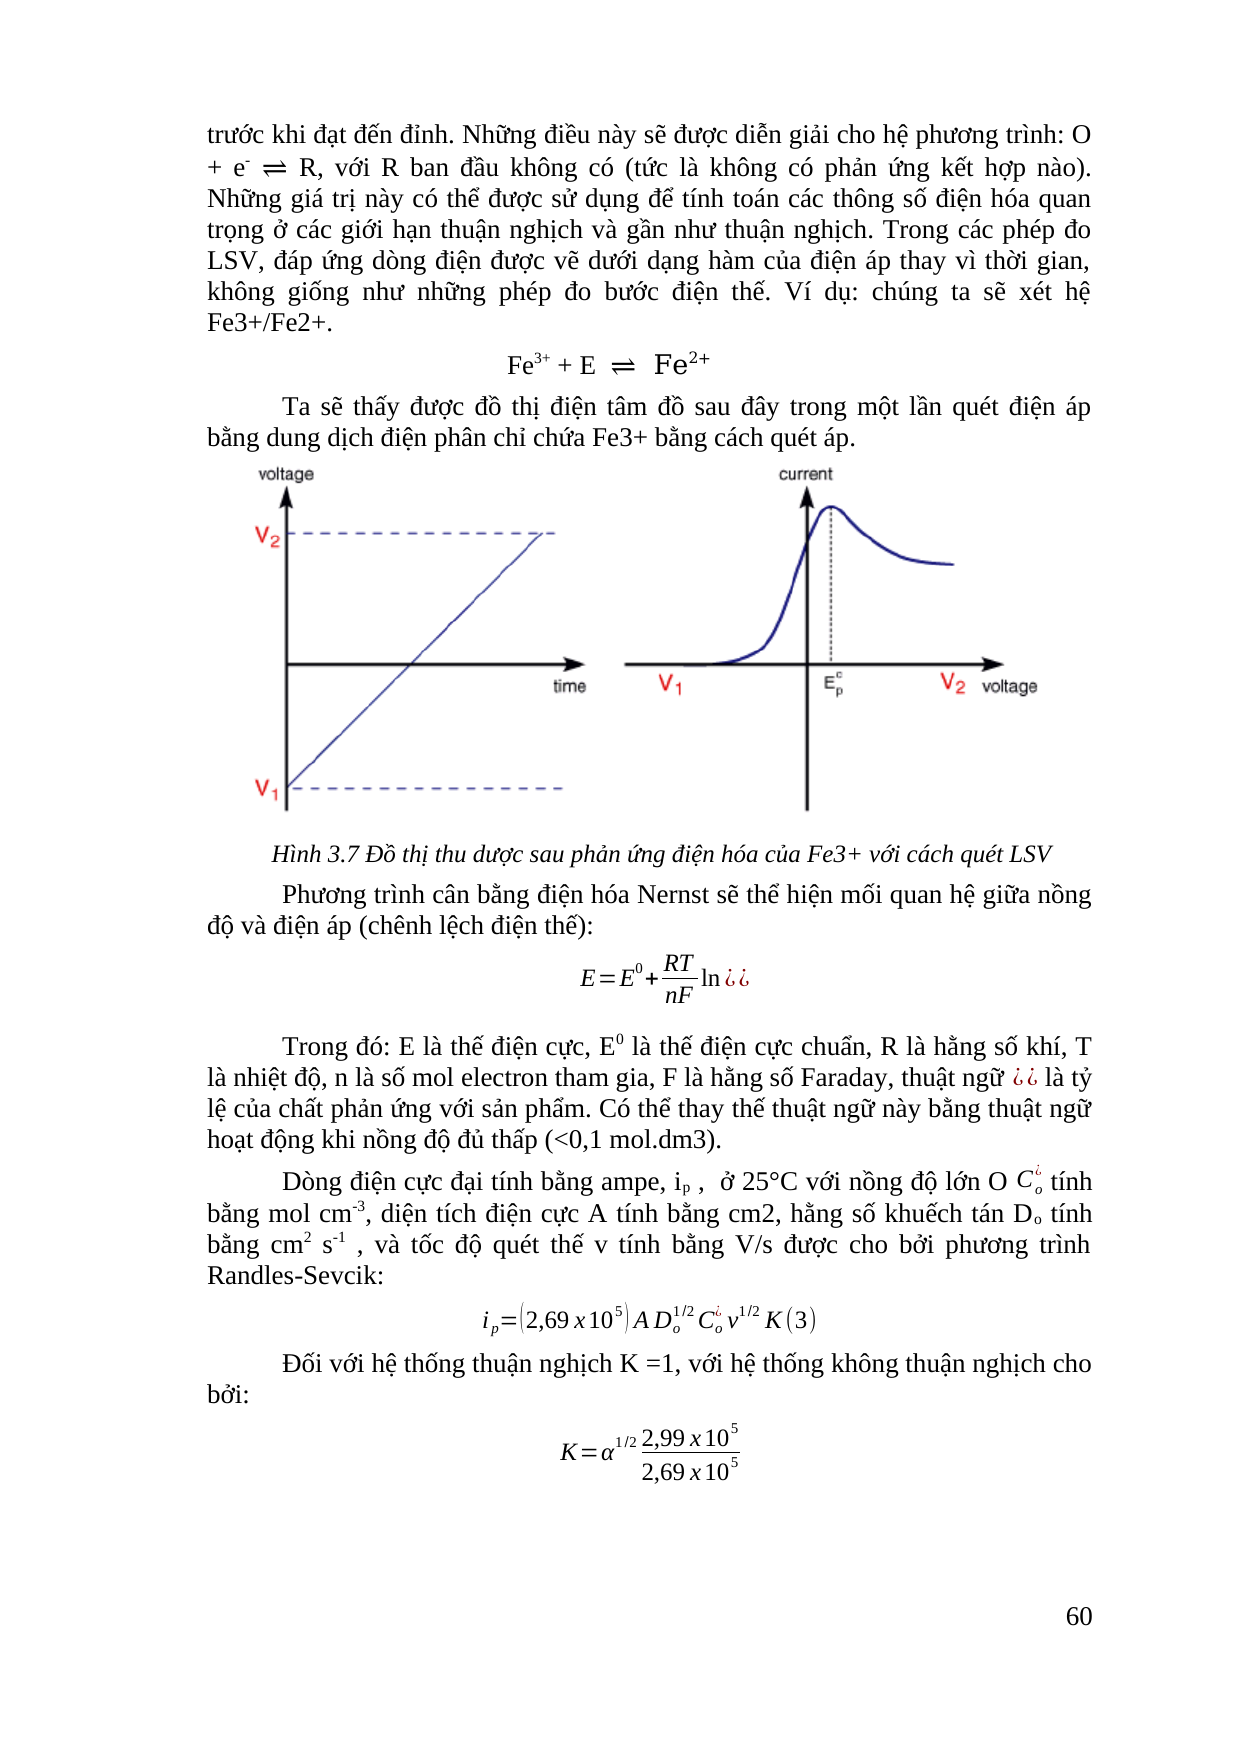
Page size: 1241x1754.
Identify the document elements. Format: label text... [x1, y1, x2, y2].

text Ta sẽ thấy được đồ thị điện tâm đồ sau đây trong một lần quét điện áp bằng dung dịch điện phân chỉ chứa Fe3+ bằng cách quét áp. [207, 390, 1092, 453]
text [207, 118, 1092, 338]
text Dòng điện cực đại tính bằng ampe, ip , ở 25°C với nồng độ lớn O tính bằng mol cm-3, diện tích điện cực A tính bằng cm2, hằng số khuếch tán Do tính bằng cm2 s-1 , và tốc độ quét thế v tính bằng V/s được cho bởi phương trình Randles-Sevcik: [207, 1164, 1092, 1290]
text Đối với hệ thống thuận nghịch K =1, với hệ thống không thuận nghịch cho bởi: [207, 1347, 1092, 1409]
text Fe3+ + E ⇌ Fe2+ [432, 348, 1092, 380]
text Trong đó: E là thế điện cực, E0 là thế điện cực chuẩn, R là hằng số khí, T là nhiệt độ, n là số mol electron tham gia, F là hằng số Faraday, thuật ngữ là tỷ lệ của chất phản ứng với sản phẩm. Có thể thay thế thuật ngữ này bằng thuật ngữ hoạt động khi nồng độ đủ thấp (<0,1 mol.dm3). [207, 1030, 1092, 1154]
picture [236, 452, 1057, 820]
